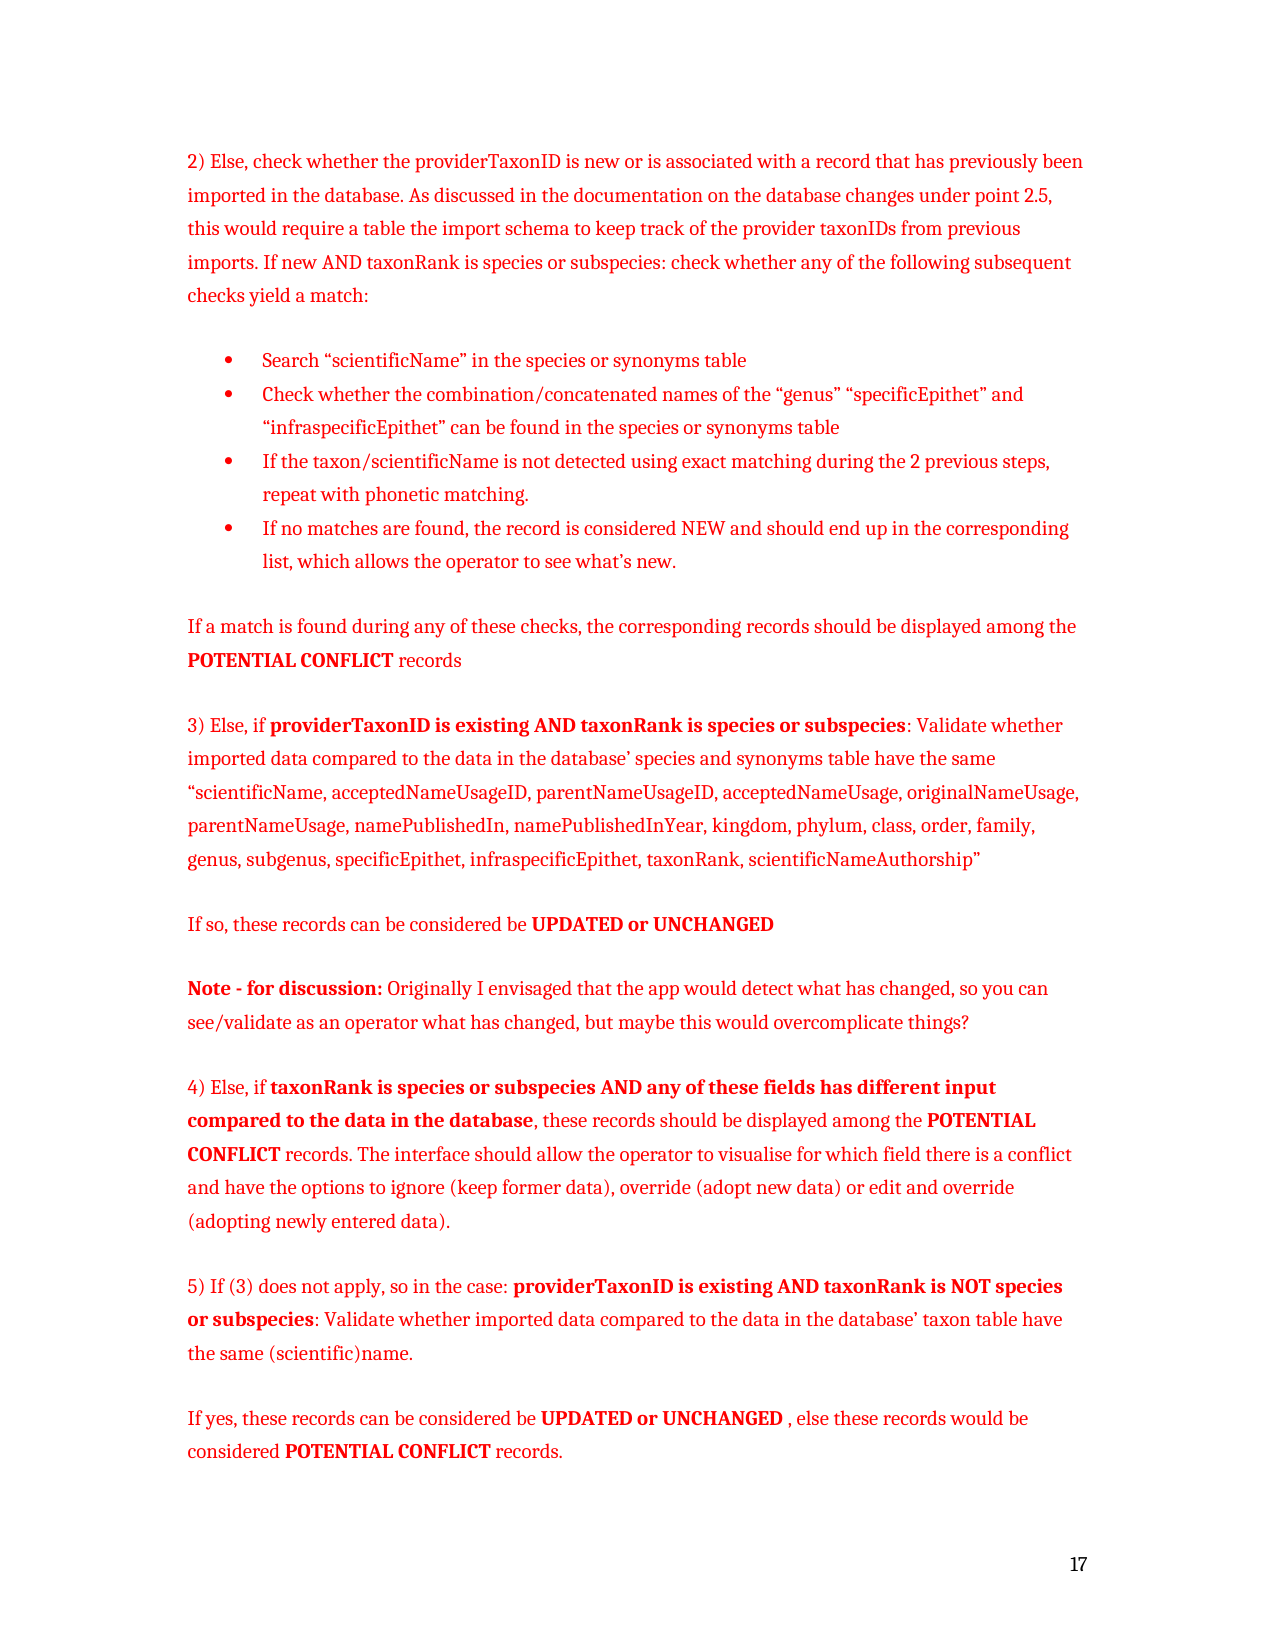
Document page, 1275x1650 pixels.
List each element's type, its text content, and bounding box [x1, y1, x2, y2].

list If the taxon/scientificName is not detected using exact matching during the 2 previous steps, repeat with phonetic matching. [225, 449, 1087, 507]
text 2) Else, check whether the providerTaxonID is new or is associated with a record that has previously been imported in the database. As discussed in the documentation on the database changes under point 2.5, this would require a table the import schema to keep track of the provider taxonIDs from previous imports. If new AND taxonRank is species or subspecies: check whether any of the following subsequent checks yield a match: [187, 150, 1087, 308]
list Search “scientificName” in the species or synonyms table [225, 349, 1087, 373]
text If so, these records can be considered be UPDATED or UNCHANGED [187, 912, 1087, 936]
text 4) Else, if taxonRank is species or subspecies AND any of these fields has different input compared to the data in the database, these records should be displayed among the POTENTIAL CONFLICT records. The interface should allow the operator to visualise for which field there is a conflict and have the options to ignore (keep former data), override (adopt new data) or edit and override (adopting newly entered data). [187, 1075, 1087, 1233]
text If yes, these records can be considered be UPDATED or UNCHANGED , else these records would be considered POTENTIAL CONFLICT records. [187, 1406, 1087, 1464]
text 5) If (3) does not apply, so in the case: providerTaxonID is existing AND taxonRank is NOT species or subspecies: Validate whether imported data compared to the data in the database’ taxon table have the same (scientific)name. [187, 1274, 1087, 1365]
text 3) Else, if providerTaxonID is existing AND taxonRank is species or subspecies: Validate whether imported data compared to the data in the database’ species and synonyms table have the same “scientificName, acceptedNameUsageID, parentNameUsageID, acceptedNameUsage, originalNameUsage, parentNameUsage, namePublishedIn, namePublishedInYear, kingdom, phylum, class, order, family, genus, subgenus, specificEpithet, infraspecificEpithet, taxonRank, scientificNameAuthorship” [187, 713, 1087, 871]
text Note - for discussion: Originally I envisaged that the app would detect what has changed, so you can see/validate as an operator what has changed, but maybe this would overcomplicate things? [187, 977, 1087, 1034]
list If no matches are found, the record is considered NEW and should end up in the corresponding list, which allows the operator to see what’s new. [225, 517, 1087, 574]
list Check whether the combination/concatenated names of the “genus” “specificEpithet” and “infraspecificEpithet” can be found in the species or synonyms table [225, 382, 1087, 440]
text If a match is found during any of these checks, the corresponding records should be displayed among the POTENTIAL CONFLICT records [187, 615, 1087, 672]
